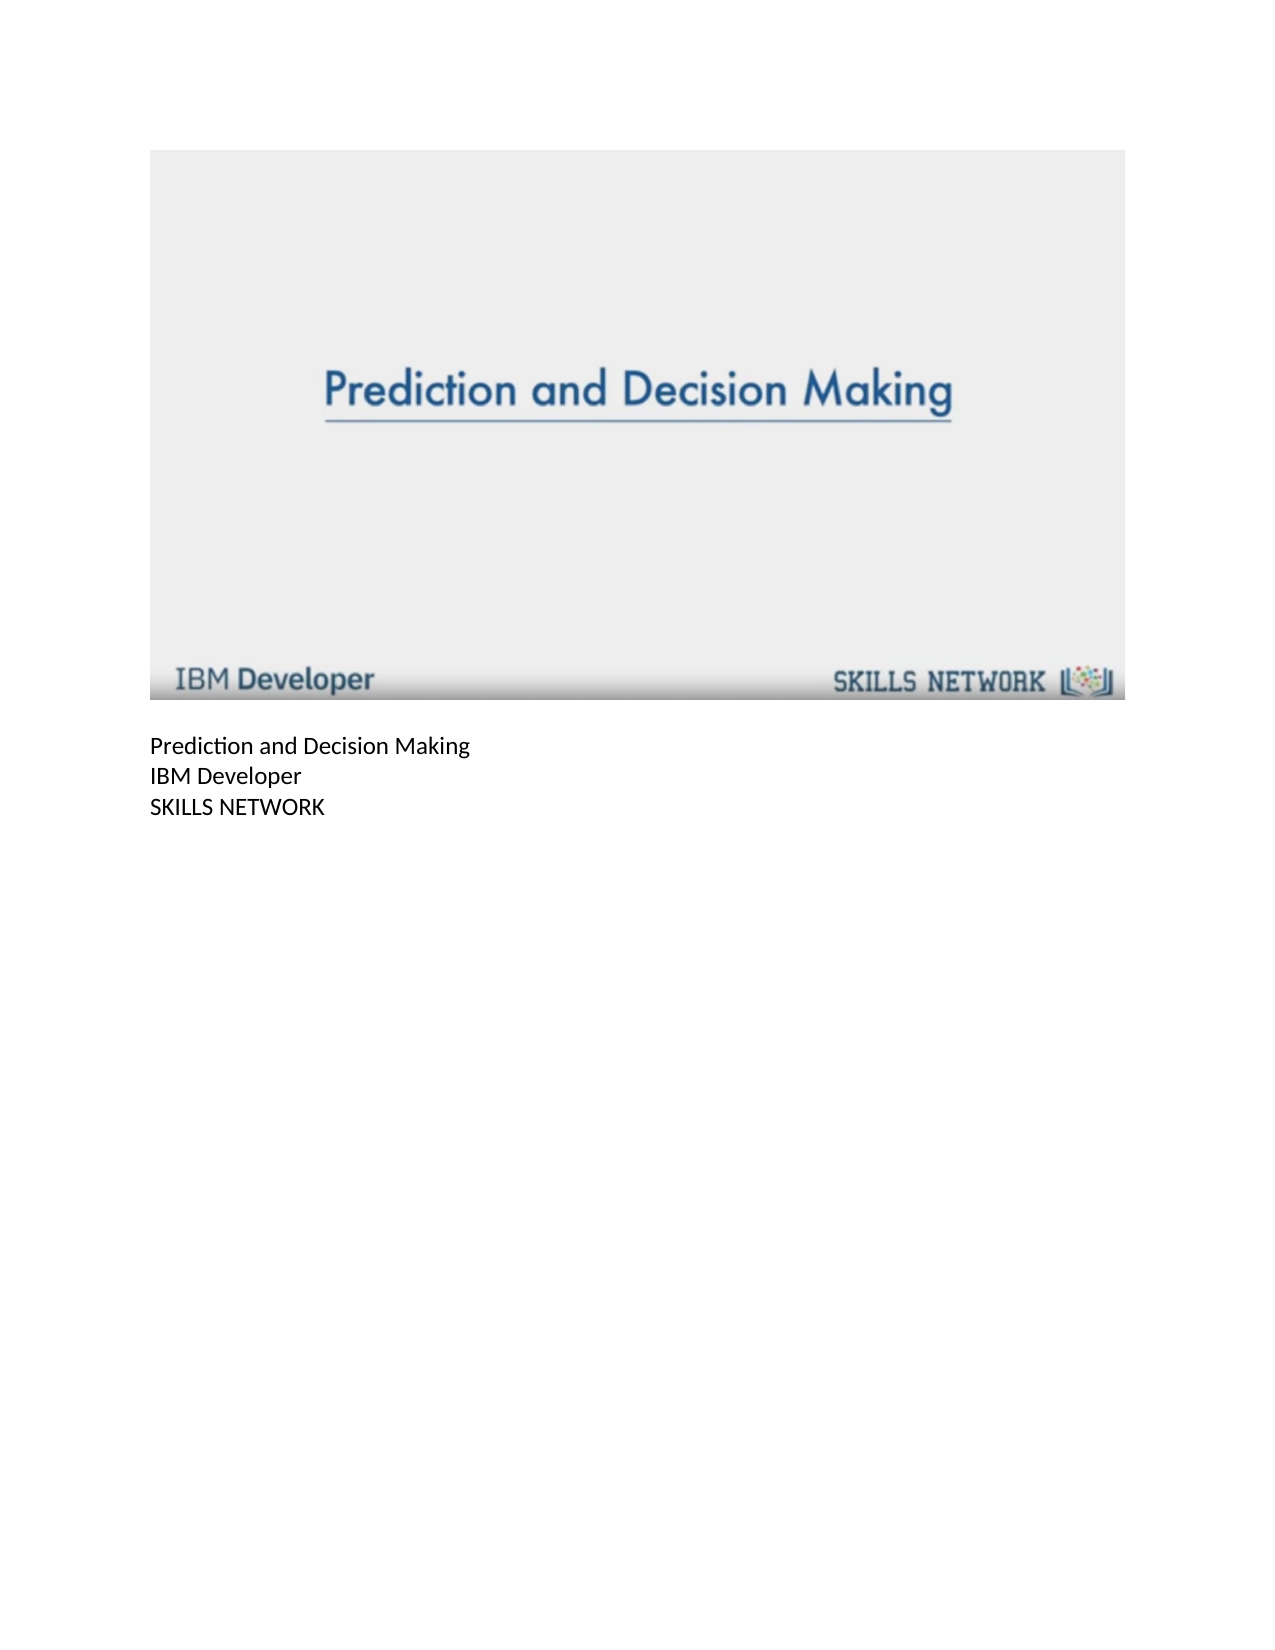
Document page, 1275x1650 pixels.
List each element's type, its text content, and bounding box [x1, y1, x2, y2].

text SKILLS NETWORK [150, 791, 1125, 821]
text Prediction and Decision Making [150, 730, 1125, 760]
text IBM Developer [150, 760, 1125, 791]
picture [150, 150, 1125, 700]
